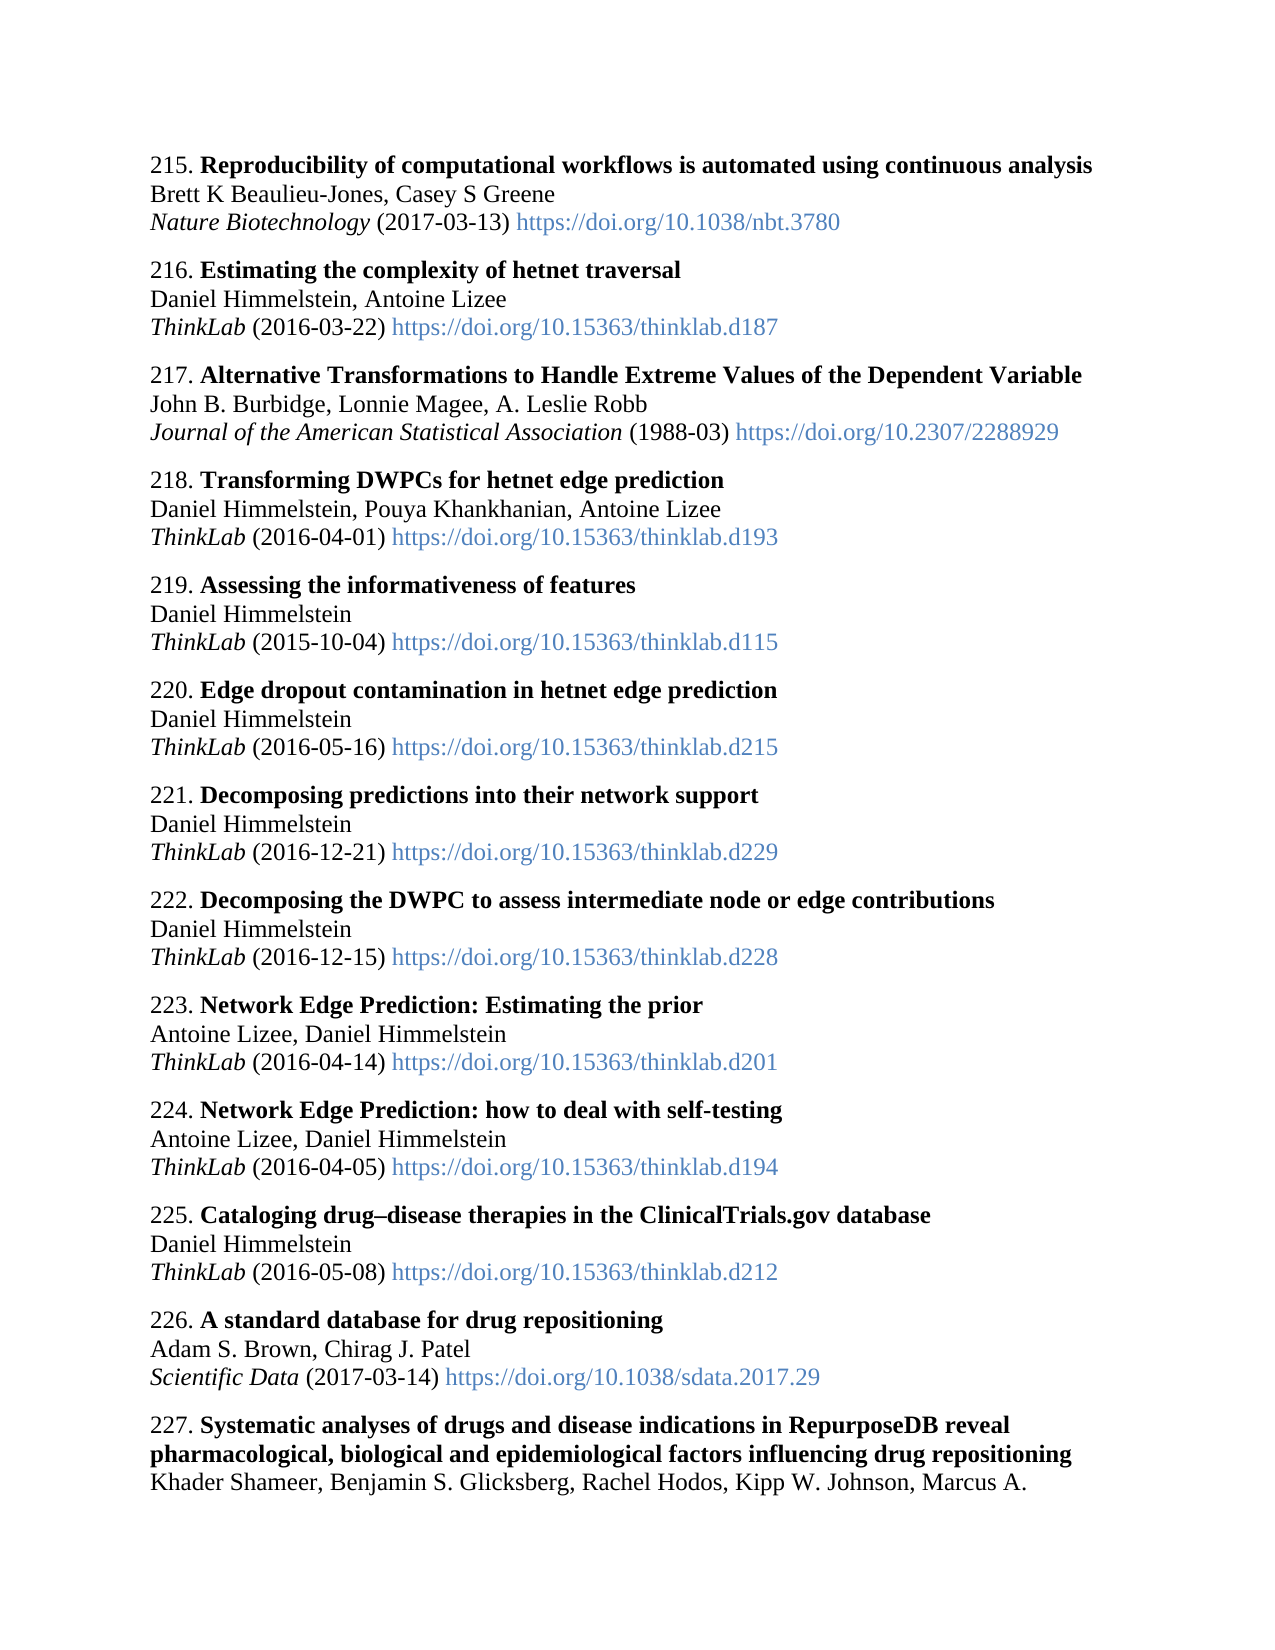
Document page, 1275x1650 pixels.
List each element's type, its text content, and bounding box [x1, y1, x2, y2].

text 224. Network Edge Prediction: how to deal with self-testing Antoine Lizee, Daniel Himmelstein ThinkLab (2016-04-05) https://doi.org/10.15363/thinklab.d194 [150, 1095, 1125, 1181]
text 226. A standard database for drug repositioning Adam S. Brown, Chirag J. Patel Scientific Data (2017-03-14) https://doi.org/10.1038/sdata.2017.29 [150, 1305, 1125, 1391]
text 217. Alternative Transformations to Handle Extreme Values of the Dependent Variable John B. Burbidge, Lonnie Magee, A. Leslie Robb Journal of the American Statistical Association (1988-03) https://doi.org/10.2307/2288929 [150, 360, 1125, 446]
text 215. Reproducibility of computational workflows is automated using continuous analysis Brett K Beaulieu-Jones, Casey S Greene Nature Biotechnology (2017-03-13) https://doi.org/10.1038/nbt.3780 [150, 150, 1125, 236]
text 225. Cataloging drug–disease therapies in the ClinicalTrials.gov database Daniel Himmelstein ThinkLab (2016-05-08) https://doi.org/10.15363/thinklab.d212 [150, 1200, 1125, 1286]
text 216. Estimating the complexity of hetnet traversal Daniel Himmelstein, Antoine Lizee ThinkLab (2016-03-22) https://doi.org/10.15363/thinklab.d187 [150, 255, 1125, 341]
text 222. Decomposing the DWPC to assess intermediate node or edge contributions Daniel Himmelstein ThinkLab (2016-12-15) https://doi.org/10.15363/thinklab.d228 [150, 885, 1125, 971]
text 219. Assessing the informativeness of features Daniel Himmelstein ThinkLab (2015-10-04) https://doi.org/10.15363/thinklab.d115 [150, 570, 1125, 656]
text 218. Transforming DWPCs for hetnet edge prediction Daniel Himmelstein, Pouya Khankhanian, Antoine Lizee ThinkLab (2016-04-01) https://doi.org/10.15363/thinklab.d193 [150, 465, 1125, 551]
text 221. Decomposing predictions into their network support Daniel Himmelstein ThinkLab (2016-12-21) https://doi.org/10.15363/thinklab.d229 [150, 780, 1125, 866]
text 220. Edge dropout contamination in hetnet edge prediction Daniel Himmelstein ThinkLab (2016-05-16) https://doi.org/10.15363/thinklab.d215 [150, 675, 1125, 761]
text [150, 1410, 1125, 1496]
text 223. Network Edge Prediction: Estimating the prior Antoine Lizee, Daniel Himmelstein ThinkLab (2016-04-14) https://doi.org/10.15363/thinklab.d201 [150, 990, 1125, 1076]
